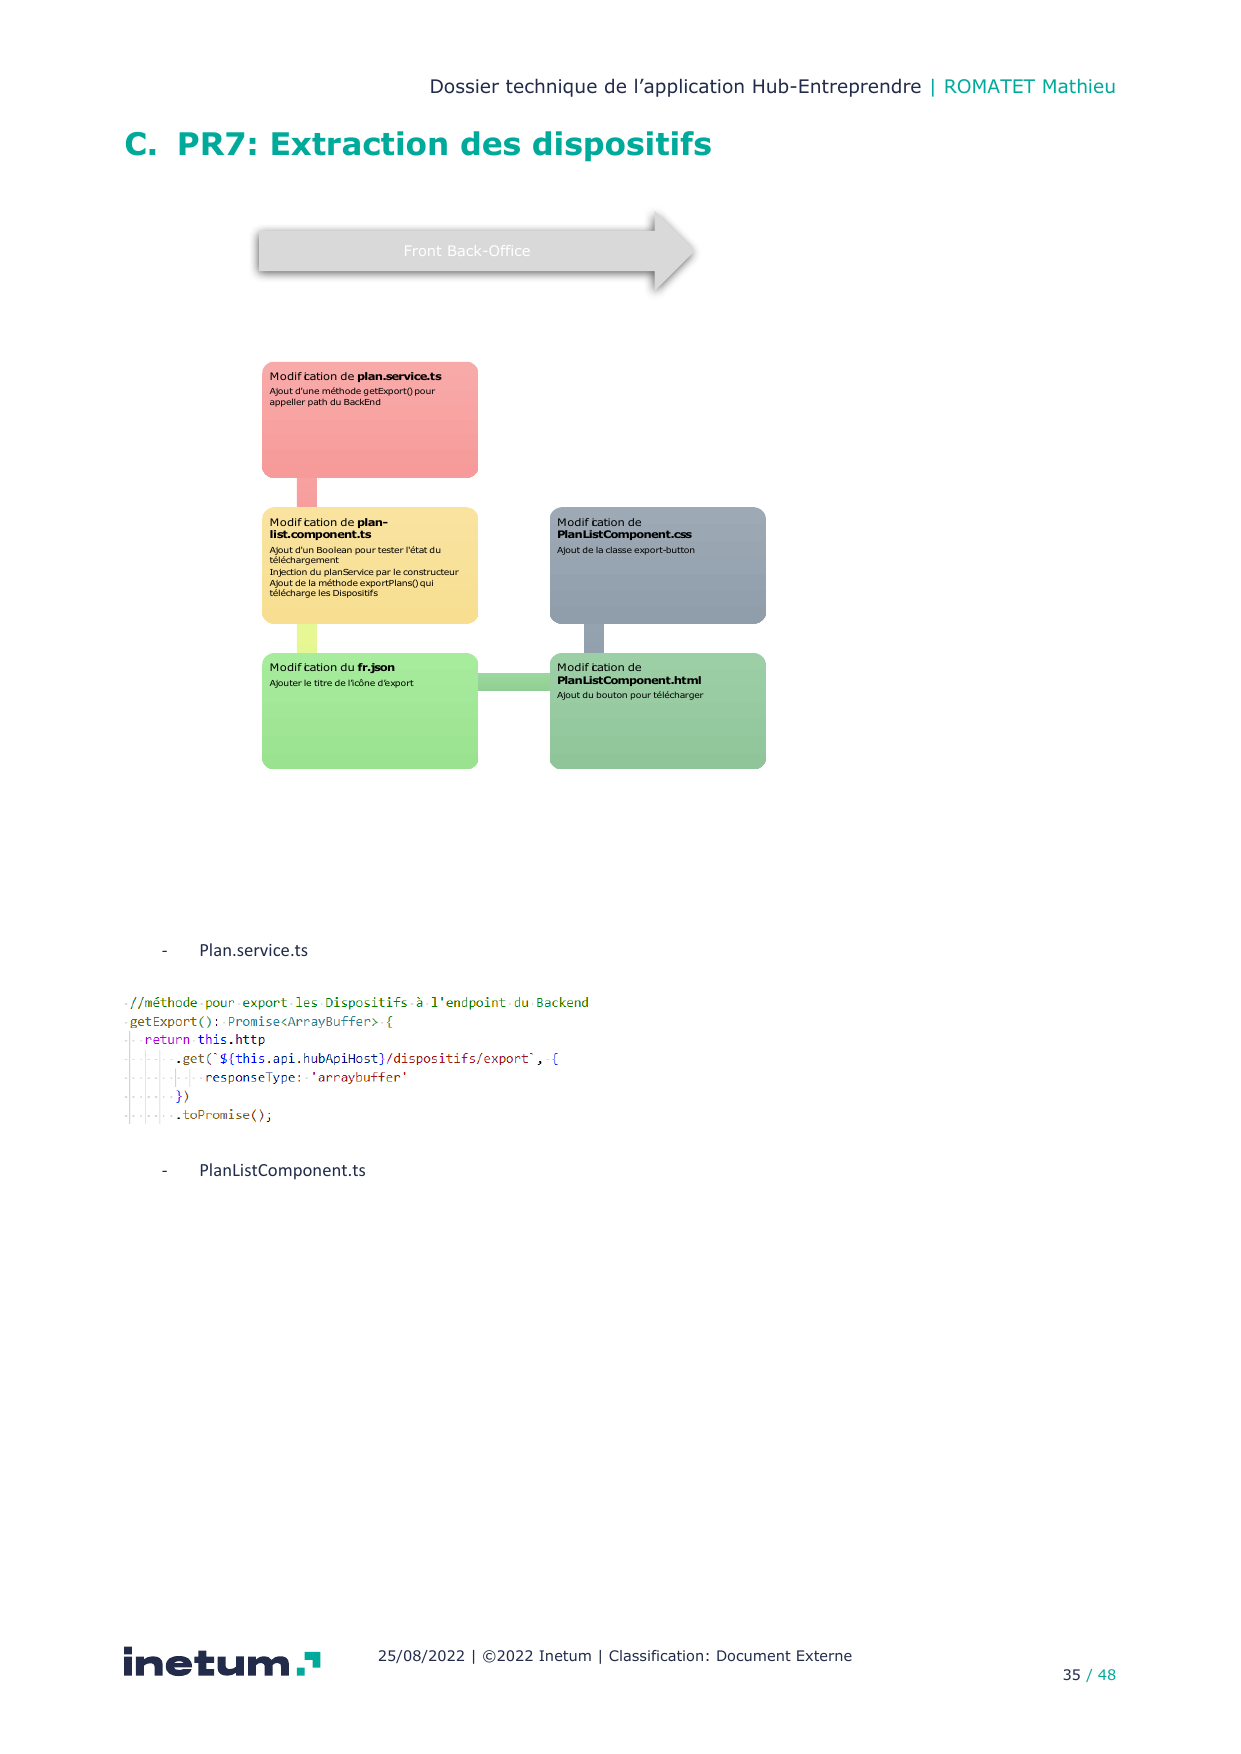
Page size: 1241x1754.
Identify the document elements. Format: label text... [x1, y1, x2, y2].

list PlanListComponent.ts [162, 1158, 1116, 1181]
subtitle PR7: Extraction des dispositifs [124, 124, 1116, 162]
list Plan.service.ts [162, 938, 1116, 961]
picture [124, 992, 603, 1127]
